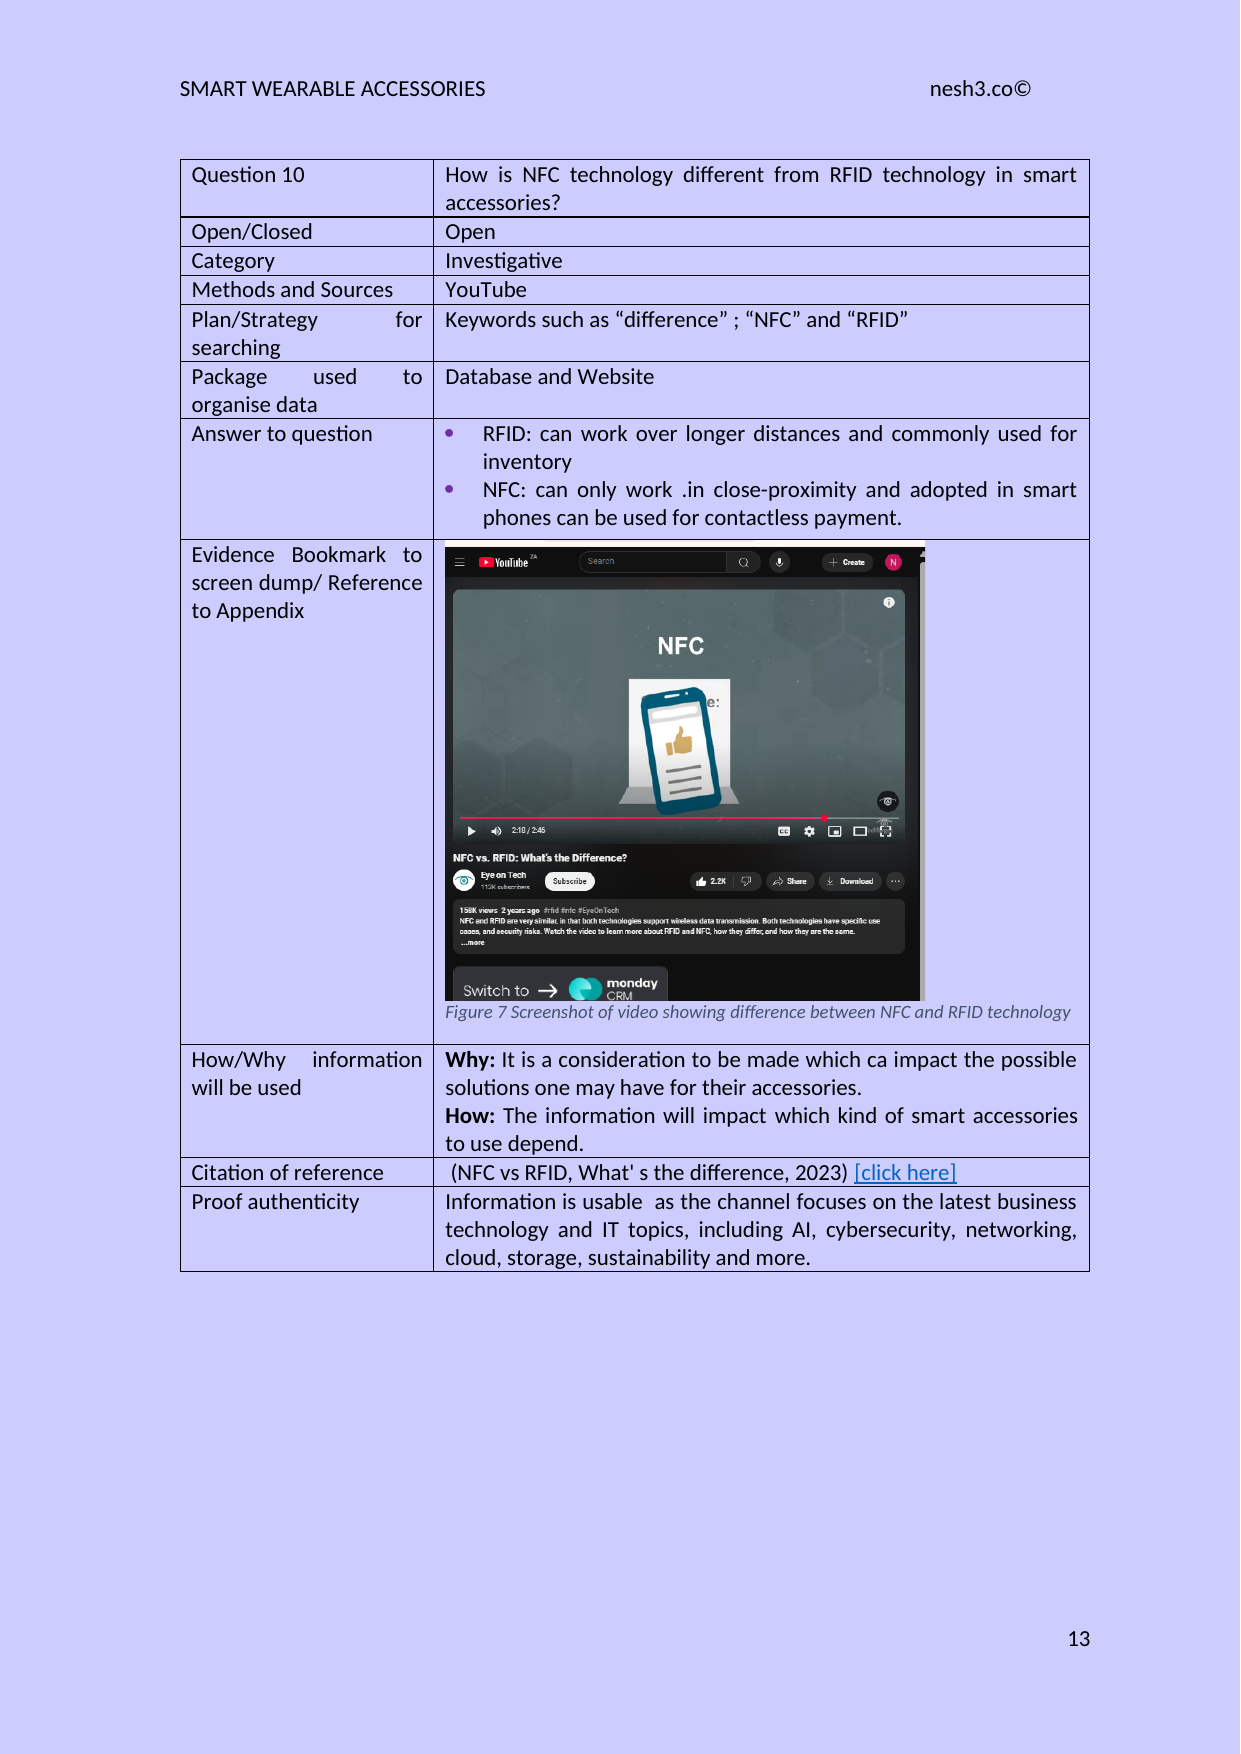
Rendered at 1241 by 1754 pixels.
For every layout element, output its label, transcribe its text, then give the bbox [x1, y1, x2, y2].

table_cell How/Why information will be used [181, 1045, 433, 1157]
table_cell Investigative [434, 247, 1089, 274]
table_cell Keywords such as “difference” ; “NFC” and “RFID” [434, 305, 1089, 361]
table_cell Answer to question [181, 419, 433, 539]
table_cell Database and Website [434, 362, 1089, 418]
picture [445, 540, 926, 1001]
table_cell Evidence Bookmark to screen dump/ Reference to Appendix [181, 540, 433, 1044]
table_cell Category [181, 247, 433, 274]
table_cell Proof authenticity [181, 1187, 433, 1271]
table_cell Information is usable as the channel focuses on the latest business technology and IT topics, including AI, cybersecurity, networking, cloud, storage, sustainability and more. [434, 1187, 1089, 1271]
table_cell Open/Closed [181, 218, 433, 246]
table_header How is NFC technology different from RFID technology in smart accessories? [434, 160, 1089, 216]
table_cell Open [434, 218, 1089, 246]
table_cell Package used to organise data [181, 362, 433, 418]
table_cell Methods and Sources [181, 276, 433, 304]
table_cell [click here] [434, 1158, 1089, 1186]
table_cell Plan/Strategy for searching [181, 305, 433, 361]
table_cell RFID: can work over longer distances and commonly used for inventory NFC: can only work .in close-proximity and adopted in smart phones can be used for contactless payment. [434, 419, 1089, 539]
table_cell YouTube [434, 276, 1089, 304]
table_cell Citation of reference [181, 1158, 433, 1186]
table_header Question 10 [181, 160, 433, 216]
table_cell Why: It is a consideration to be made which ca impact the possible solutions one may have for their accessories. How: The information will impact which kind of smart accessories to use depend. [434, 1045, 1089, 1157]
